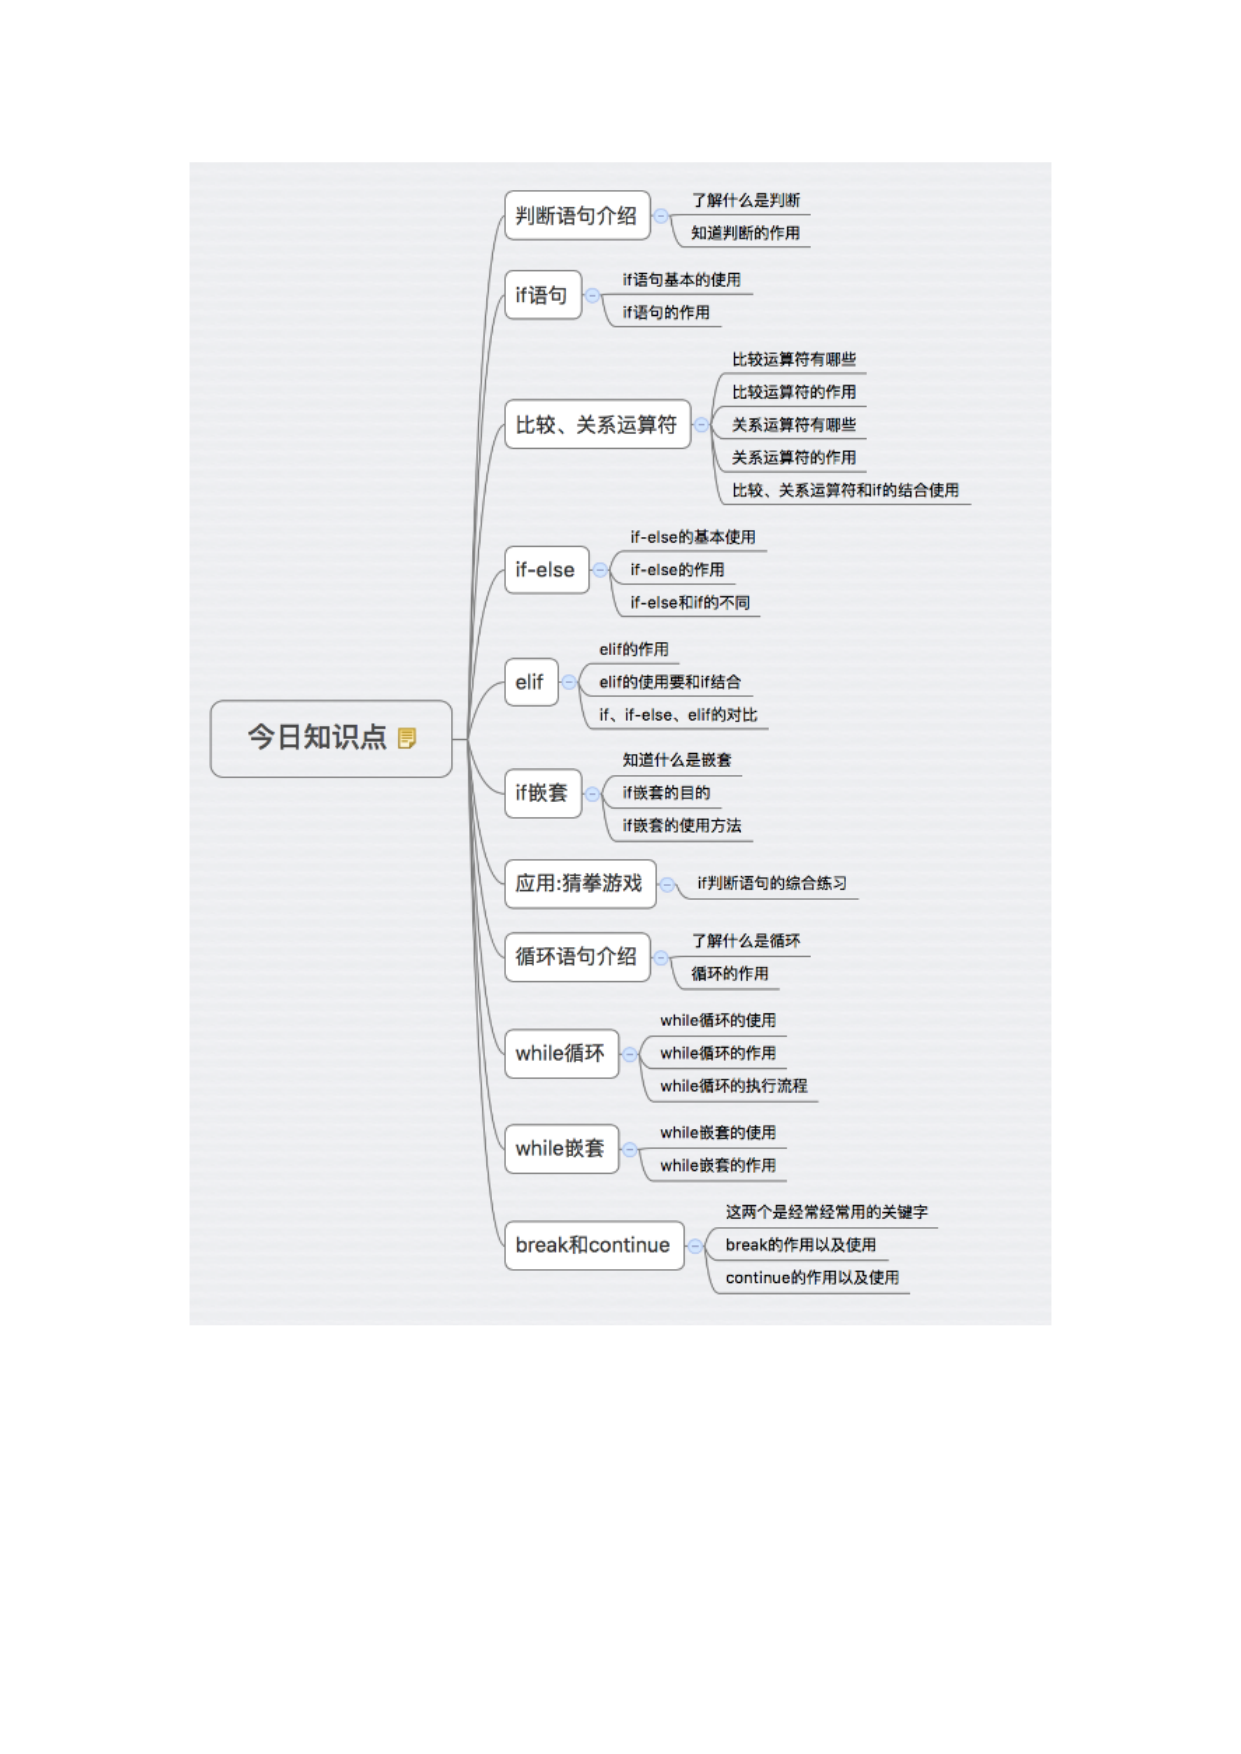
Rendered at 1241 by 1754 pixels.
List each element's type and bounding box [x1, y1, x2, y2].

picture [187, 162, 1053, 1331]
